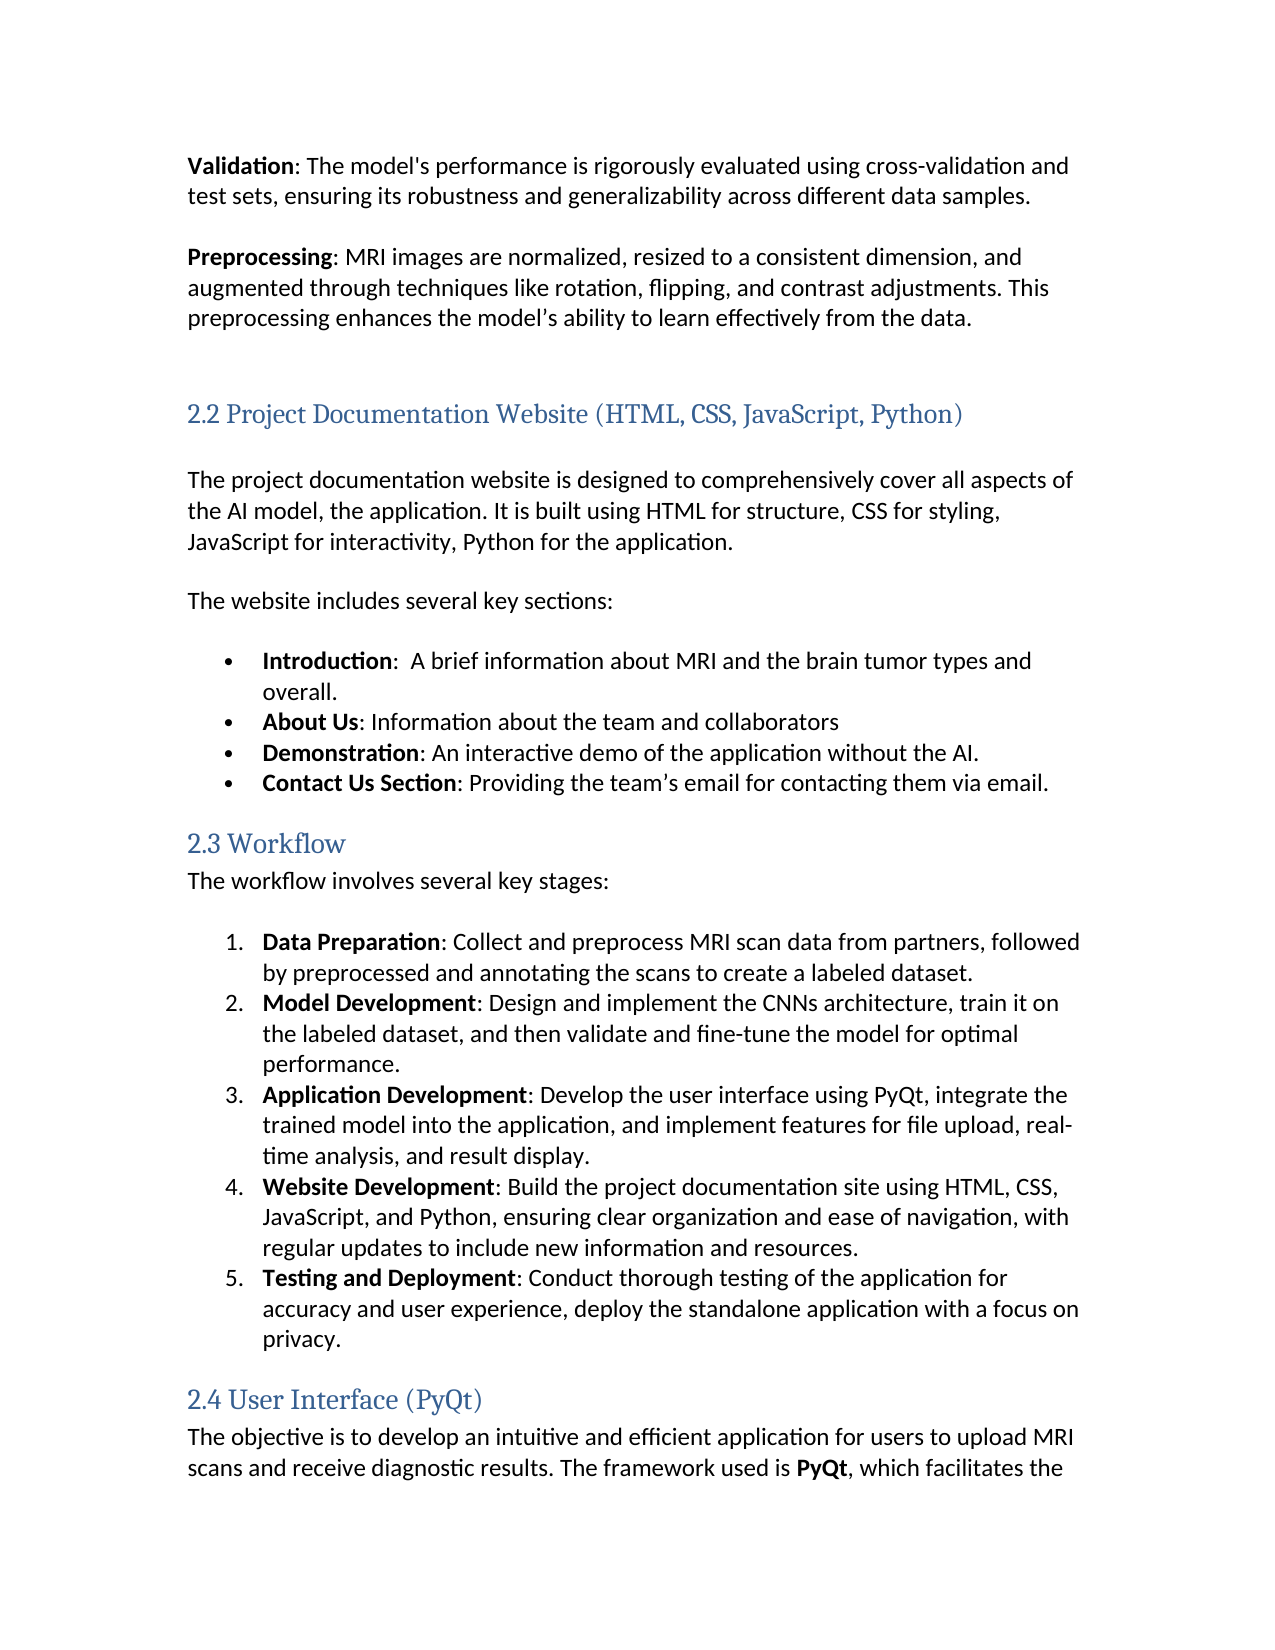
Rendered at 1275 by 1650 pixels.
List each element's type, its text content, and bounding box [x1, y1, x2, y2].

text The workflow involves several key stages: [187, 865, 1087, 896]
list Data Preparation: Collect and preprocess MRI scan data from partners, followed by preprocessed and annotating the scans to create a labeled dataset. [225, 926, 1087, 987]
list Contact Us Section: Providing the team’s email for contacting them via email. [225, 767, 1087, 798]
text Preprocessing: MRI images are normalized, resized to a consistent dimension, and augmented through techniques like rotation, flipping, and contrast adjustments. This preprocessing enhances the model’s ability to learn effectively from the data. [187, 242, 1087, 333]
subtitle 2.4 User Interface (PyQt) [187, 1383, 1087, 1416]
list Model Development: Design and implement the CNNs architecture, train it on the labeled dataset, and then validate and fine-tune the model for optimal performance. [225, 987, 1087, 1079]
list Introduction: A brief information about MRI and the brain tumor types and overall. [225, 645, 1087, 706]
list Testing and Deployment: Conduct thorough testing of the application for accuracy and user experience, deploy the standalone application with a focus on privacy. [225, 1262, 1087, 1354]
text Validation: The model's performance is rigorously evaluated using cross-validation and test sets, ensuring its robustness and generalizability across different data samples. [187, 150, 1087, 211]
text The website includes several key sections: [187, 585, 1087, 616]
subtitle 2.3 Workflow [187, 827, 1087, 860]
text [187, 1421, 1087, 1482]
list Application Development: Develop the user interface using PyQt, integrate the trained model into the application, and implement features for file upload, real-time analysis, and result display. [225, 1079, 1087, 1171]
list About Us: Information about the team and collaborators [225, 706, 1087, 737]
subtitle 2.2 Project Documentation Website (HTML, CSS, JavaScript, Python) [187, 398, 1087, 431]
list Demonstration: An interactive demo of the application without the AI. [225, 737, 1087, 767]
list Website Development: Build the project documentation site using HTML, CSS, JavaScript, and Python, ensuring clear organization and ease of navigation, with regular updates to include new information and resources. [225, 1171, 1087, 1262]
text The project documentation website is designed to comprehensively cover all aspects of the AI model, the application. It is built using HTML for structure, CSS for styling, JavaScript for interactivity, Python for the application. [187, 465, 1087, 556]
